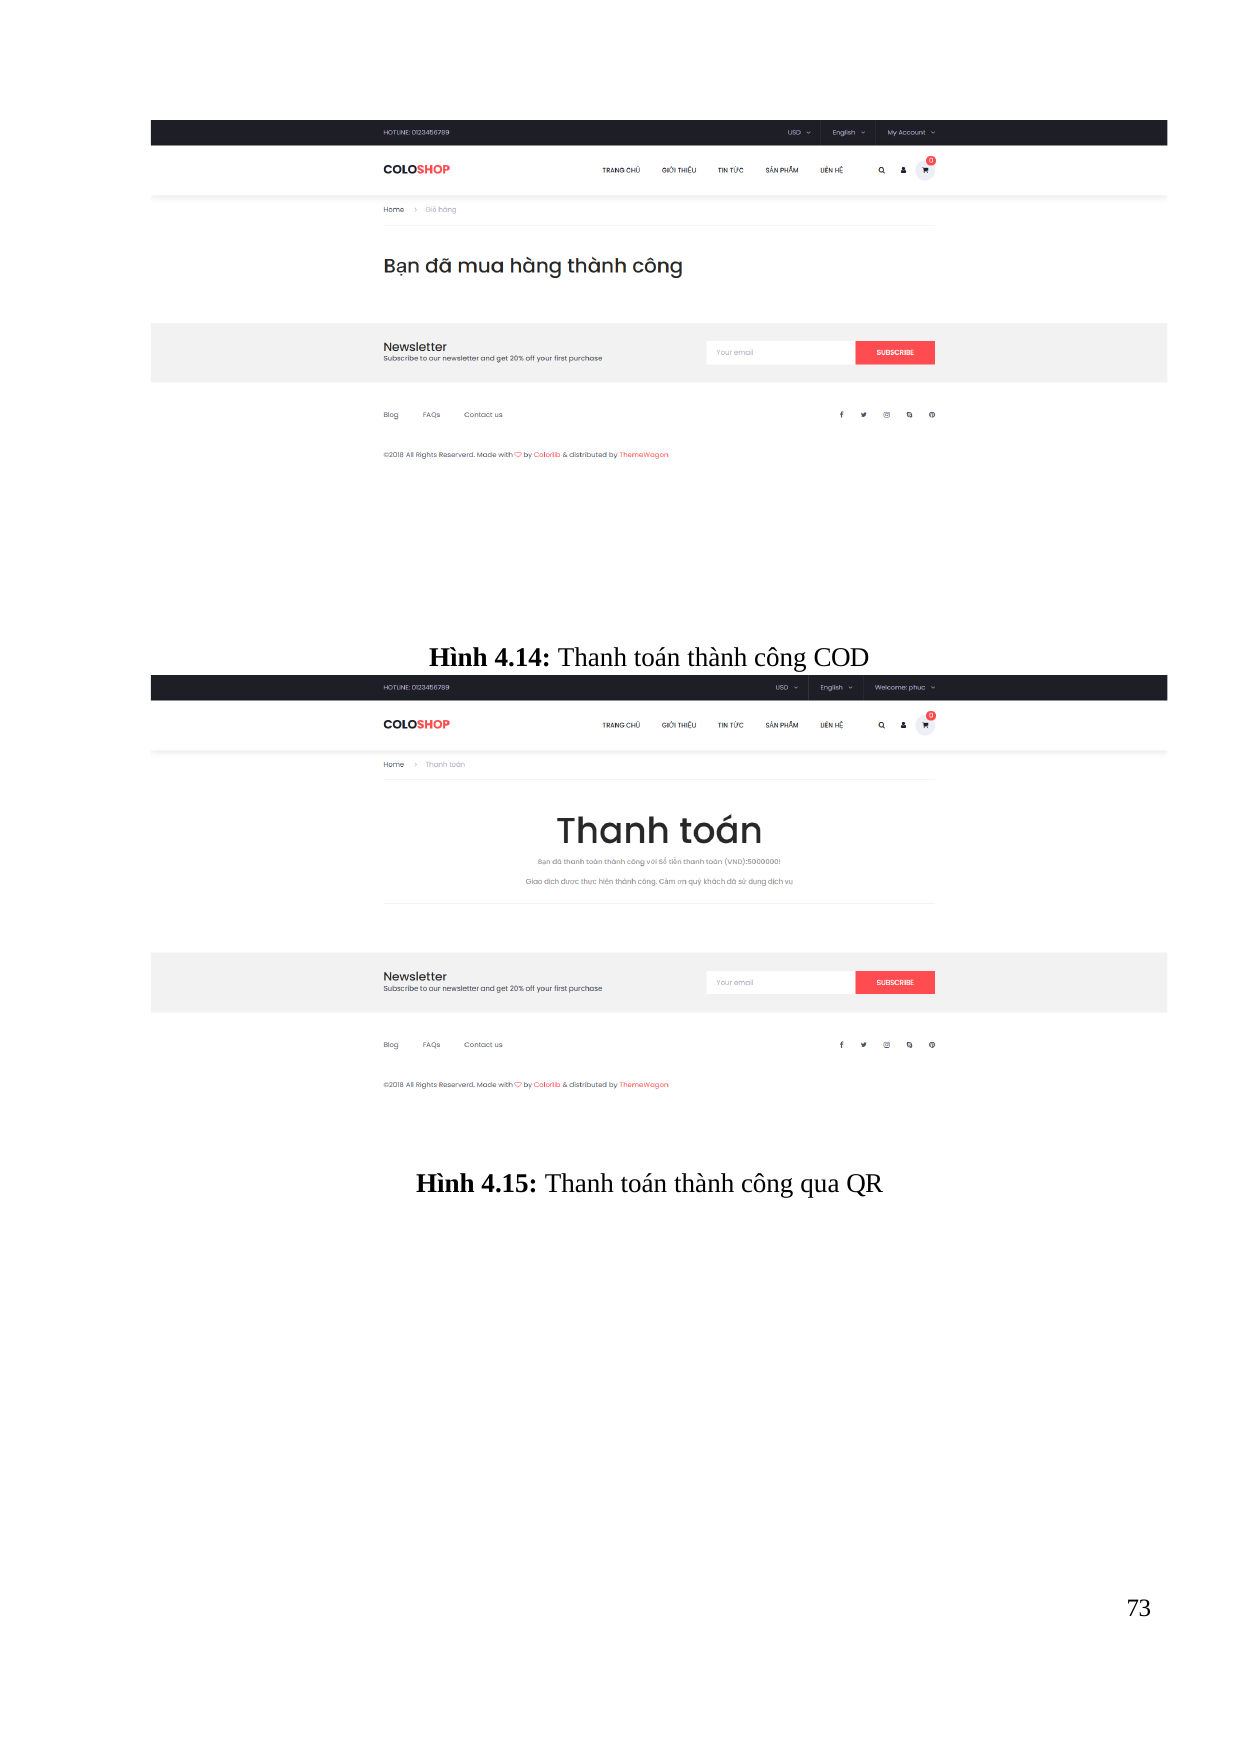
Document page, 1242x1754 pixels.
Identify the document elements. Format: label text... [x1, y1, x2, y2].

text Hình 4.15: Thanh toán thành công qua QR [416, 1167, 1242, 1198]
picture [150, 675, 1168, 1089]
text Hình 4.14: Thanh toán thành công COD [429, 641, 1242, 672]
picture [150, 120, 1168, 459]
